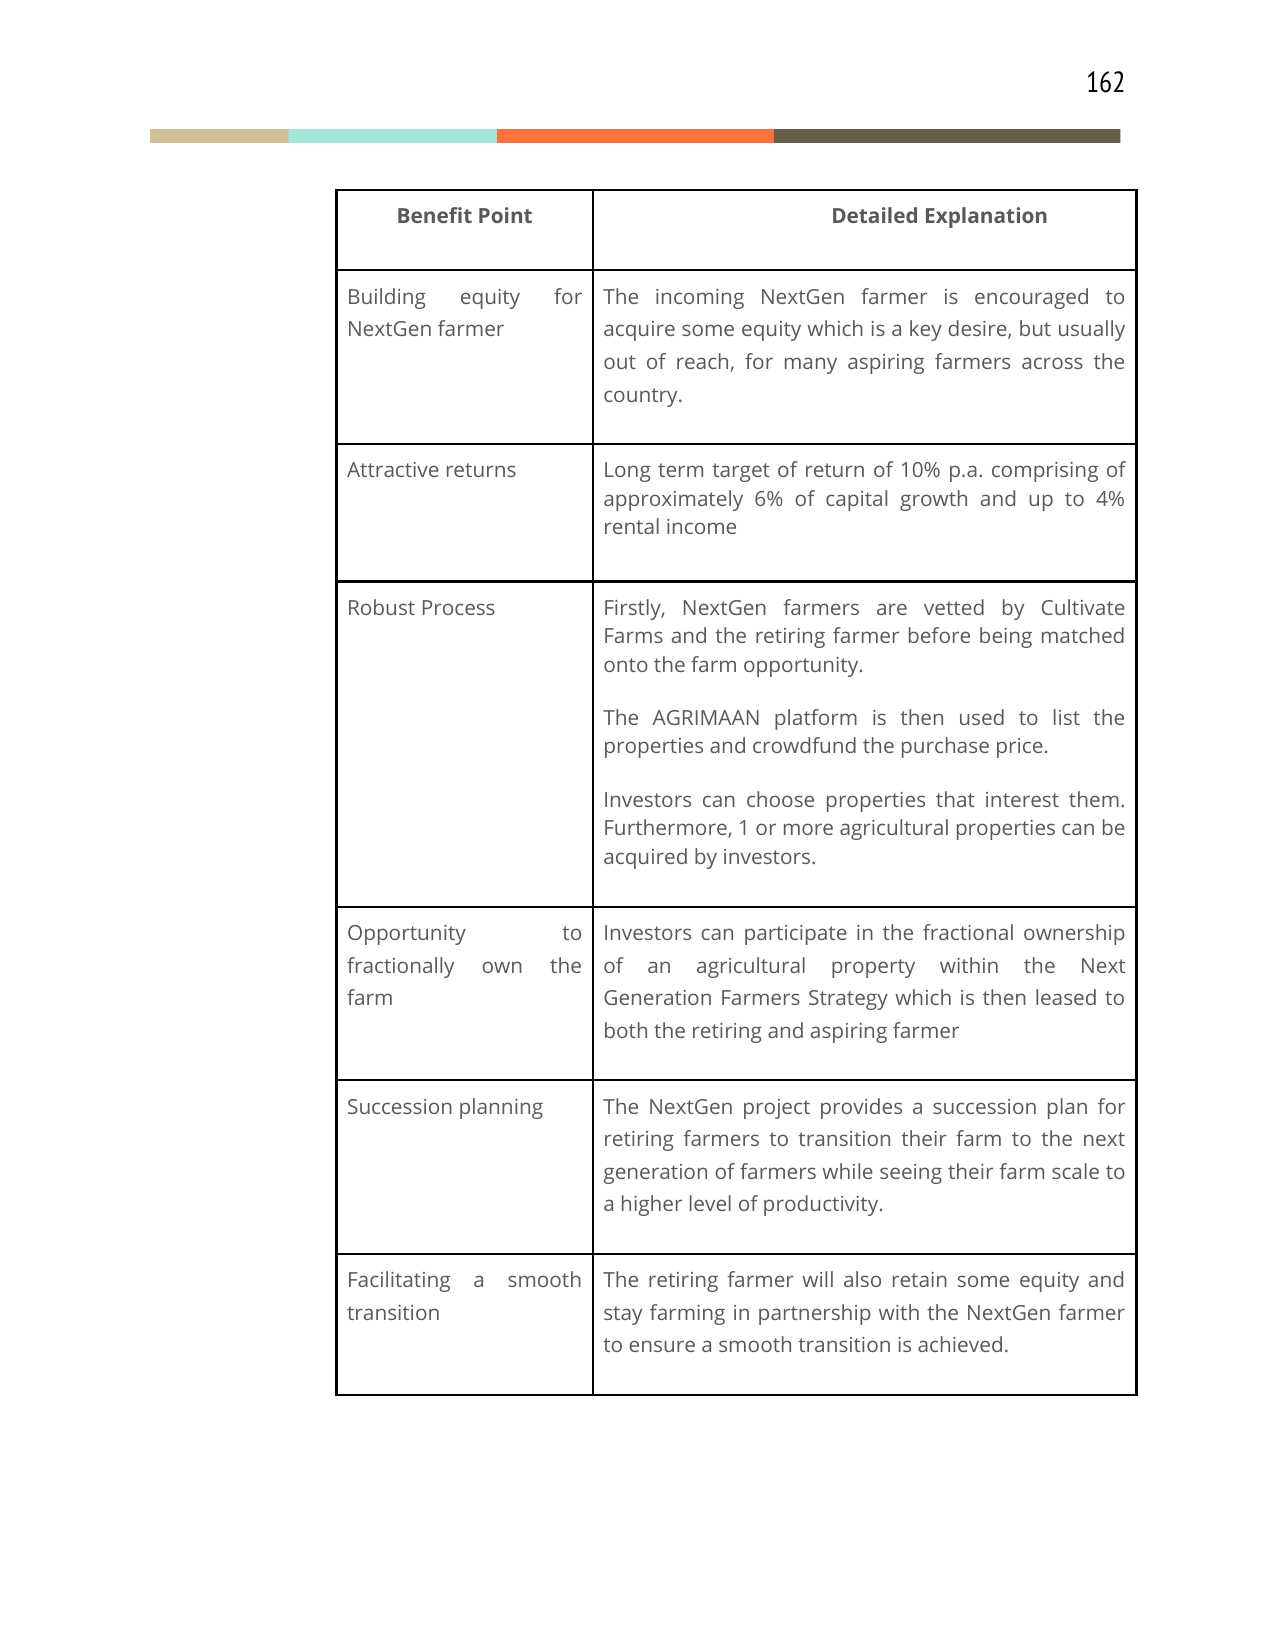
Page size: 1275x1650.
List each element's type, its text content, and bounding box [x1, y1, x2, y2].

table_header Benefit Point [338, 191, 592, 269]
table_cell The incoming NextGen farmer is encouraged to acquire some equity which is a key desire, but usually out of reach, for many aspiring farmers across the country. [594, 271, 1135, 443]
table_cell Facilitating a smooth transition [338, 1255, 592, 1394]
table_cell Robust Process [338, 583, 592, 906]
picture [150, 129, 1121, 143]
table_cell Opportunity to fractionally own the farm [338, 908, 592, 1079]
table_cell Investors can participate in the fractional ownership of an agricultural property within the Next Generation Farmers Strategy which is then leased to both the retiring and aspiring farmer [594, 908, 1135, 1079]
table_cell Firstly, NextGen farmers are vetted by Cultivate Farms and the retiring farmer before being matched onto the farm opportunity. The AGRIMAAN platform is then used to list the properties and crowdfund the purchase price. Investors can choose properties that interest them. Furthermore, 1 or more agricultural properties can be acquired by investors. [594, 583, 1135, 906]
table_cell Attractive returns [338, 445, 592, 580]
table_cell Building equity for NextGen farmer [338, 271, 592, 443]
table_cell The NextGen project provides a succession plan for retiring farmers to transition their farm to the next generation of farmers while seeing their farm scale to a higher level of productivity. [594, 1081, 1135, 1253]
table_header Detailed Explanation [594, 191, 1135, 269]
table_cell Succession planning [338, 1081, 592, 1253]
table_cell The retiring farmer will also retain some equity and stay farming in partnership with the NextGen farmer to ensure a smooth transition is achieved. [594, 1255, 1135, 1394]
table_cell Long term target of return of 10% p.a. comprising of approximately 6% of capital growth and up to 4% rental income [594, 445, 1135, 580]
